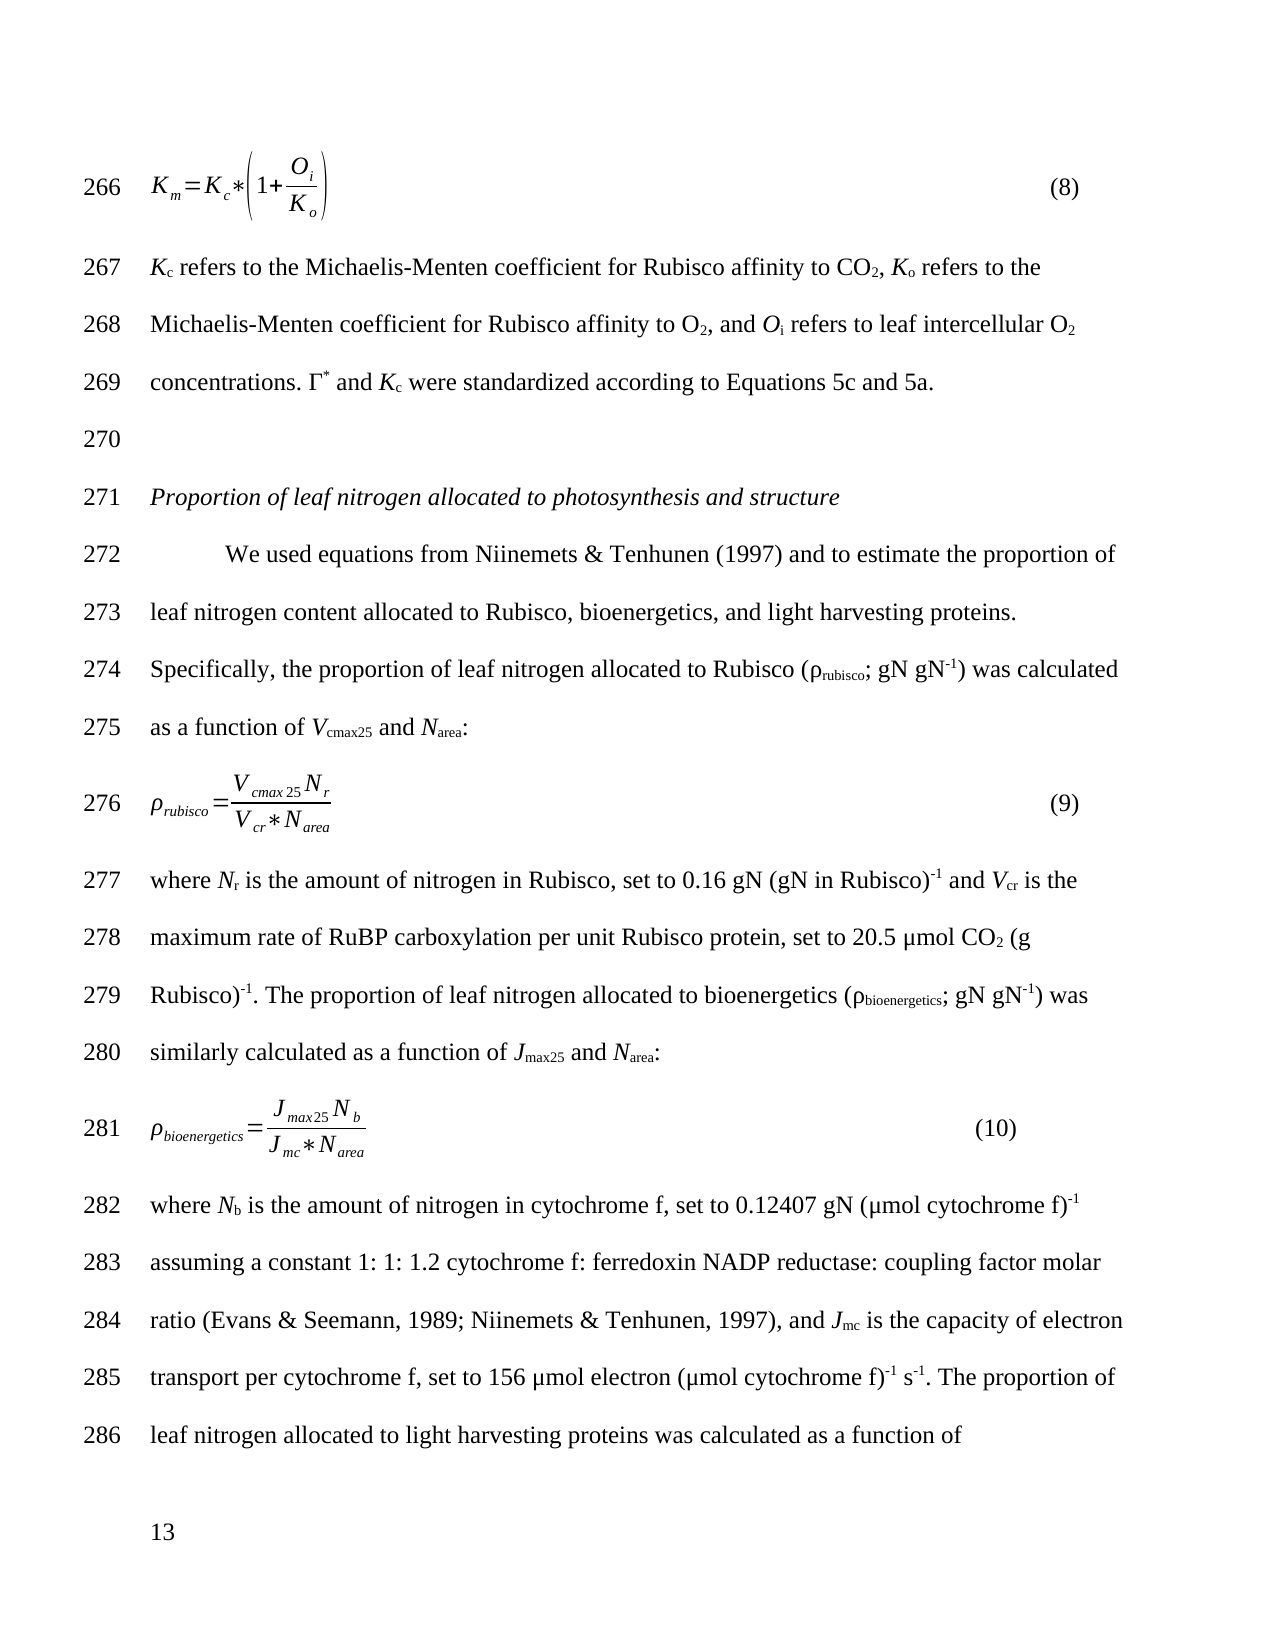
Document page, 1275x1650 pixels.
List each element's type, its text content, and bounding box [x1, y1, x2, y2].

text Proportion of leaf nitrogen allocated to photosynthesis and structure [150, 482, 1125, 511]
text where Nb is the amount of nitrogen in cytochrome f, set to 0.12407 gN (μmol cytochrome f)-1 assuming a constant 1: 1: 1.2 cytochrome f: ferredoxin NADP reductase: coupling factor molar ratio (Evans & Seemann, 1989; Niinemets & Tenhunen, 1997), and Jmc is the capacity of electron transport per cytochrome f, set to 156 μmol electron (μmol cytochrome f)-1 s-1. The proportion of leaf nitrogen allocated to light harvesting proteins was calculated as a function of [150, 1190, 1125, 1448]
text We used equations from Niinemets & Tenhunen (1997) and to estimate the proportion of leaf nitrogen content allocated to Rubisco, bioenergetics, and light harvesting proteins. Specifically, the proportion of leaf nitrogen allocated to Rubisco (ρrubisco; gN gN-1) was calculated as a function of Vcmax25 and Narea: [150, 539, 1125, 741]
text (10) [150, 1095, 1125, 1161]
text (9) [150, 769, 1125, 836]
text where Nr is the amount of nitrogen in Rubisco, set to 0.16 gN (gN in Rubisco)-1 and Vcr is the maximum rate of RuBP carboxylation per unit Rubisco protein, set to 20.5 μmol CO2 (g Rubisco)-1. The proportion of leaf nitrogen allocated to bioenergetics (ρbioenergetics; gN gN-1) was similarly calculated as a function of Jmax25 and Narea: [150, 865, 1125, 1066]
text (8) [150, 150, 1125, 223]
text Kc refers to the Michaelis-Menten coefficient for Rubisco affinity to CO2, Ko refers to the Michaelis-Menten coefficient for Rubisco affinity to O2, and Oi refers to leaf intercellular O2 concentrations. Γ* and Kc were standardized according to Equations 5c and 5a. [150, 252, 1125, 396]
